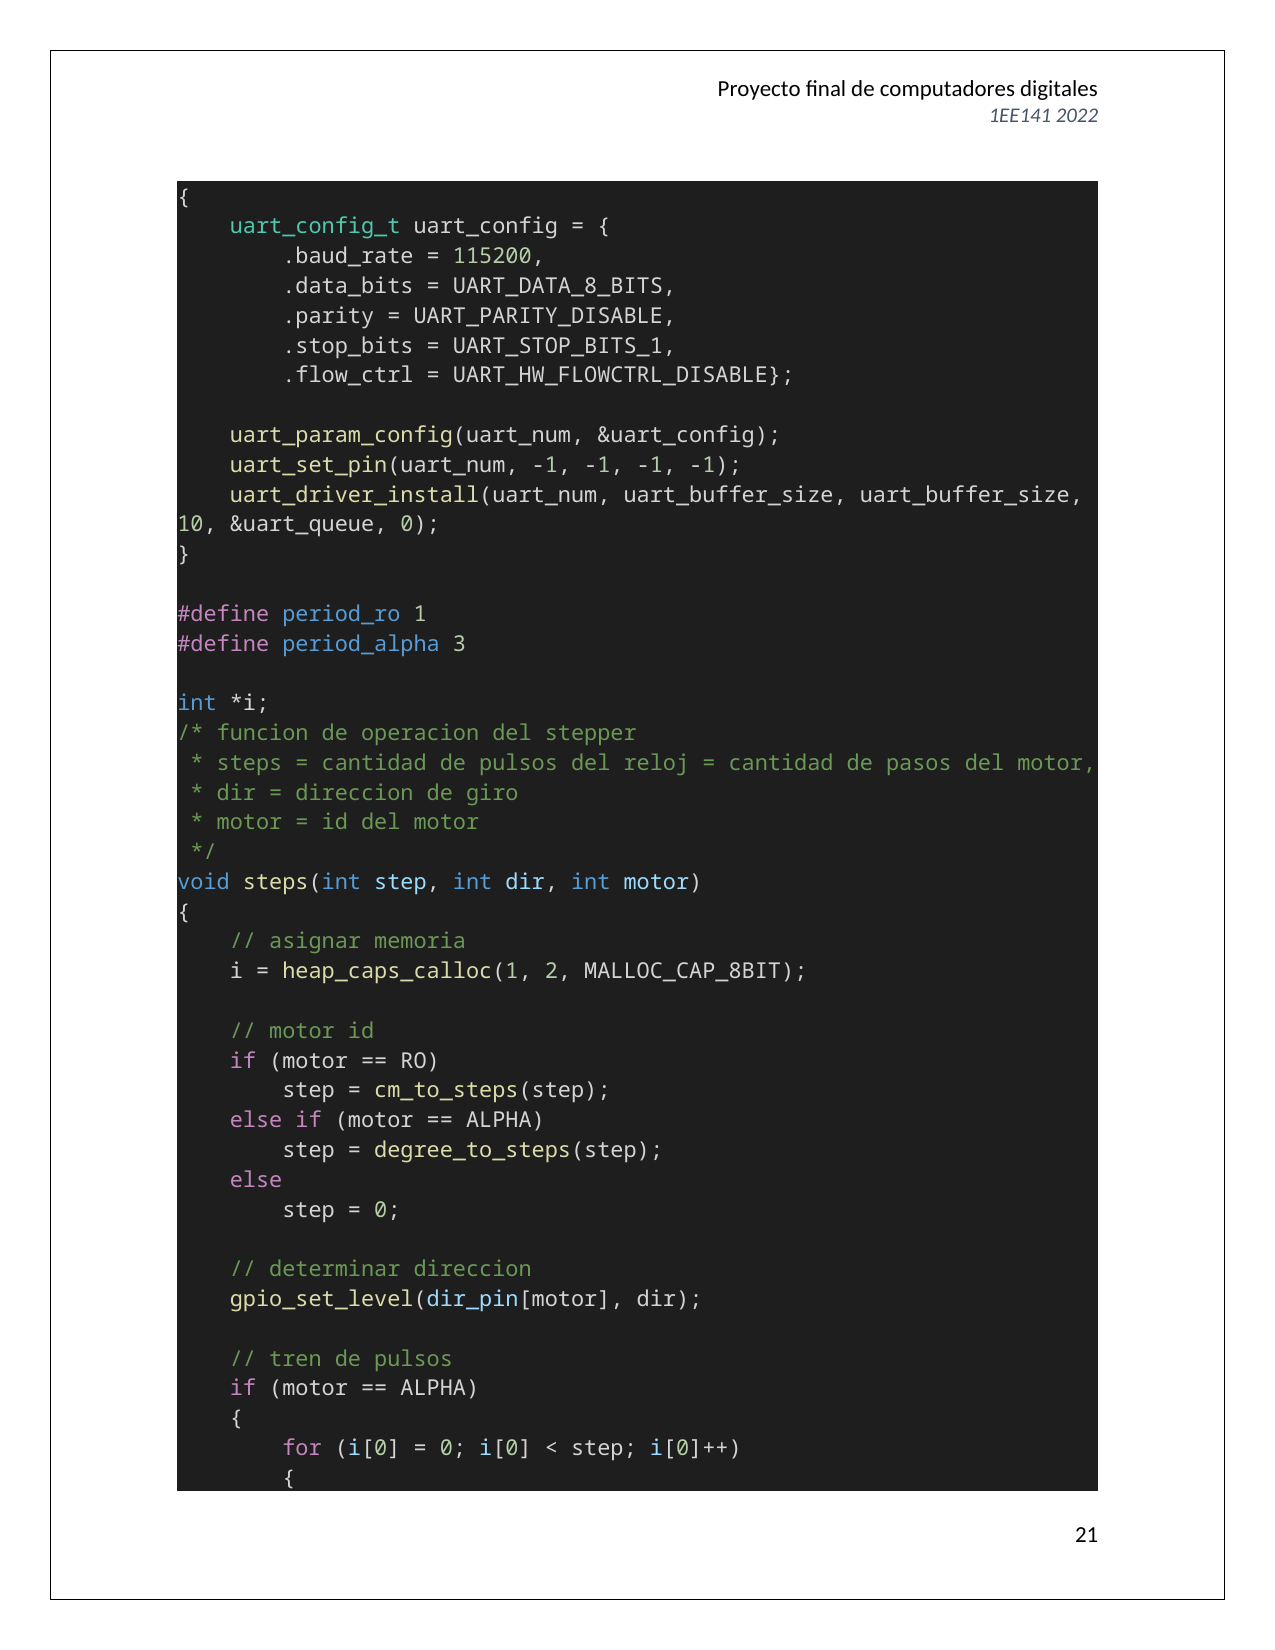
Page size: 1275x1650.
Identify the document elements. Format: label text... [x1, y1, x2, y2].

text .stop_bits = UART_STOP_BITS_1, [177, 329, 1098, 359]
text void steps(int step, int dir, int motor) [177, 866, 1098, 896]
text .data_bits = UART_DATA_8_BITS, [177, 270, 1098, 300]
text uart_param_config(uart_num, &uart_config); [177, 419, 1098, 449]
text // asignar memoria [177, 925, 1098, 955]
text gpio_set_level(dir_pin[motor], dir); [177, 1283, 1098, 1313]
text uart_config_t uart_config = { [177, 210, 1098, 240]
text } [177, 538, 1098, 568]
text * steps = cantidad de pulsos del reloj = cantidad de pasos del motor, [177, 747, 1098, 776]
text i = heap_caps_calloc(1, 2, MALLOC_CAP_8BIT); [177, 955, 1098, 985]
text { [177, 1462, 1098, 1491]
text .parity = UART_PARITY_DISABLE, [177, 300, 1098, 329]
text uart_set_pin(uart_num, -1, -1, -1, -1); [177, 449, 1098, 478]
text * dir = direccion de giro [177, 776, 1098, 806]
text // determinar direccion [177, 1253, 1098, 1283]
text .flow_ctrl = UART_HW_FLOWCTRL_DISABLE}; [177, 359, 1098, 389]
text // motor id [177, 1015, 1098, 1044]
text { [177, 1402, 1098, 1432]
text if (motor == RO) [177, 1044, 1098, 1074]
text .baud_rate = 115200, [177, 240, 1098, 270]
text /* funcion de operacion del stepper [177, 717, 1098, 747]
text else [177, 1164, 1098, 1193]
text #define period_alpha 3 [177, 627, 1098, 657]
text step = 0; [177, 1193, 1098, 1223]
text if (motor == ALPHA) [177, 1372, 1098, 1402]
text // tren de pulsos [177, 1342, 1098, 1372]
text { [177, 896, 1098, 925]
text */ [177, 836, 1098, 866]
text int *i; [177, 687, 1098, 717]
text else if (motor == ALPHA) [177, 1104, 1098, 1134]
text * motor = id del motor [177, 806, 1098, 836]
text uart_driver_install(uart_num, uart_buffer_size, uart_buffer_size, 10, &uart_queue, 0); [177, 478, 1098, 538]
text step = cm_to_steps(step); [177, 1074, 1098, 1104]
text { [177, 181, 1098, 210]
text step = degree_to_steps(step); [177, 1134, 1098, 1164]
text for (i[0] = 0; i[0] < step; i[0]++) [177, 1432, 1098, 1462]
text #define period_ro 1 [177, 598, 1098, 627]
